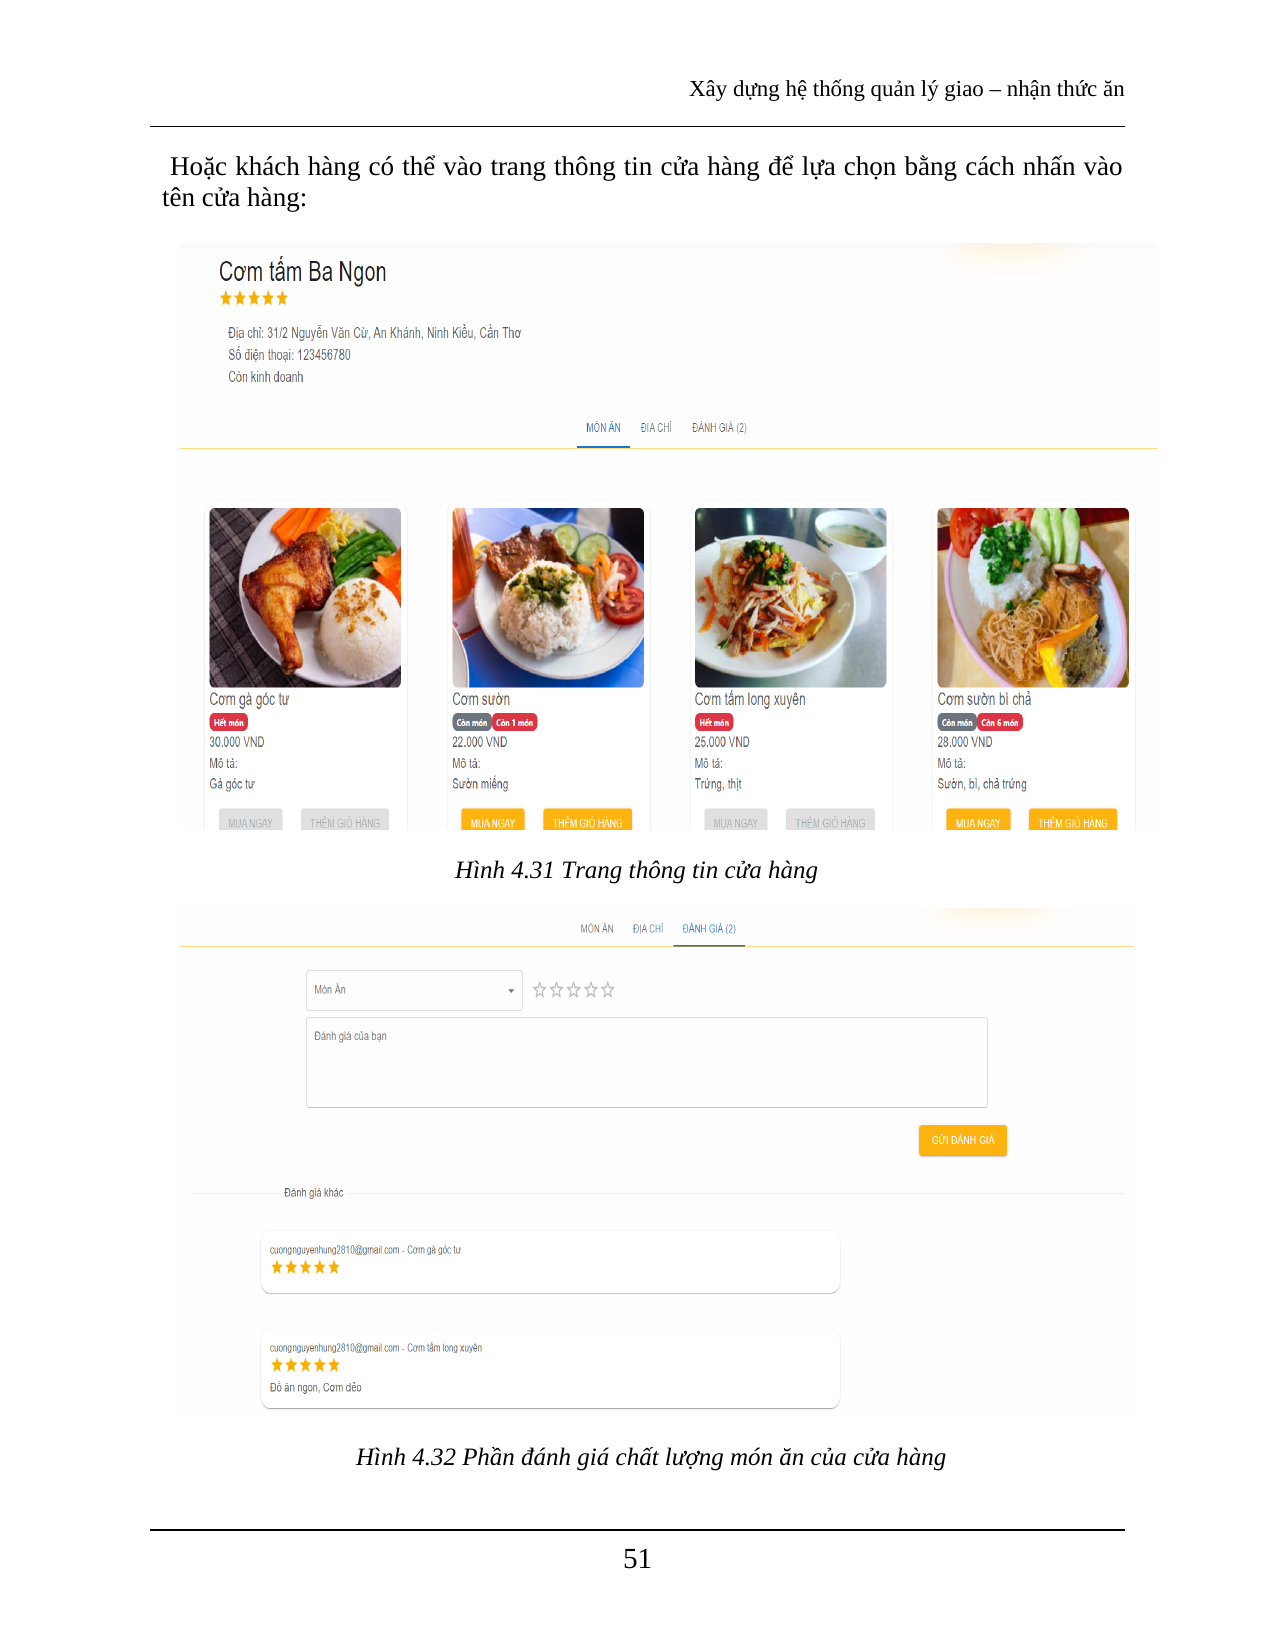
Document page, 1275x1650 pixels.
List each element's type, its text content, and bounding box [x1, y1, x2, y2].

picture [179, 243, 1158, 830]
text Hình 4.31 Trang thông tin cửa hàng [150, 855, 1125, 883]
picture [179, 908, 1134, 1416]
text Hoặc khách hàng có thể vào trang thông tin cửa hàng để lựa chọn bằng cách nhấn vào tên cửa hàng: [162, 150, 1125, 212]
text Hình 4.32 Phần đánh giá chất lượng món ăn của cửa hàng [179, 1442, 1125, 1471]
